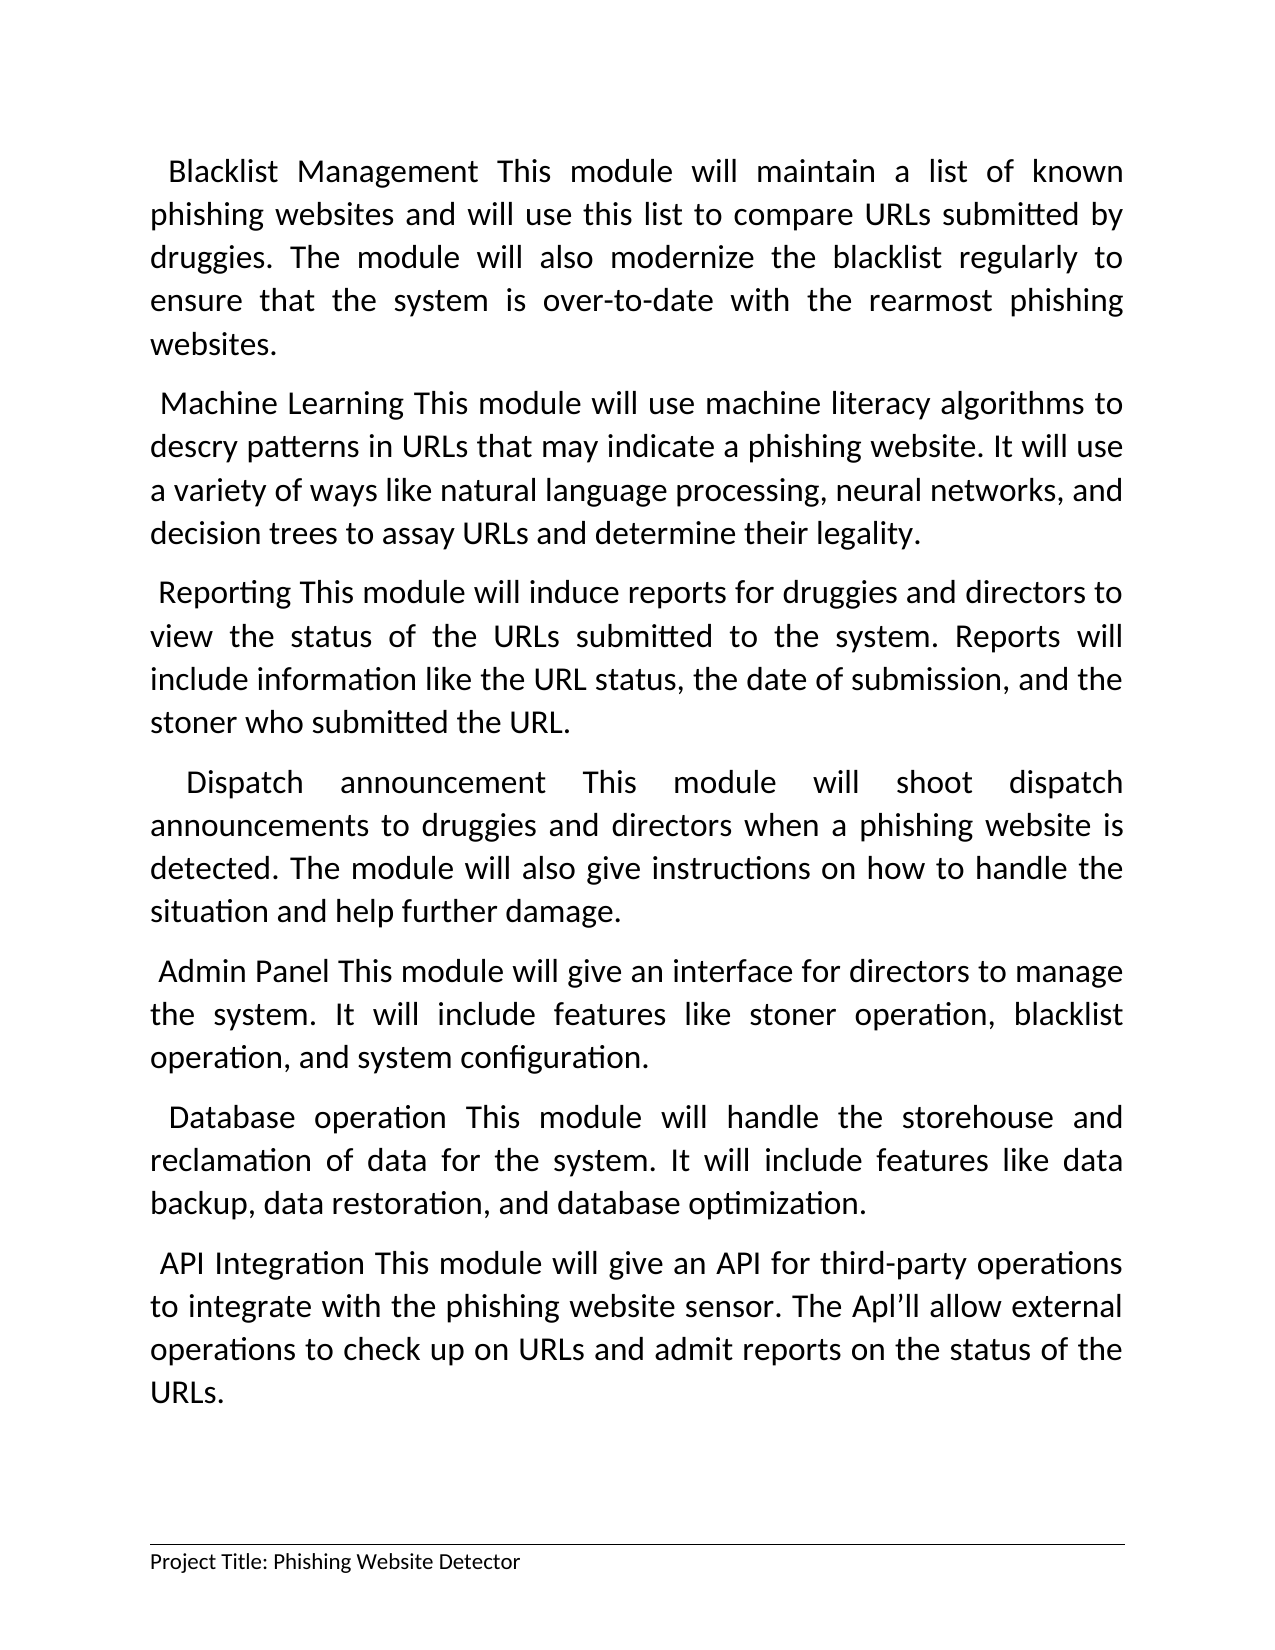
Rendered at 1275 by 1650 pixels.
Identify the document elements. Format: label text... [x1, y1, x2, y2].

text Reporting This module will induce reports for druggies and directors to view the status of the URLs submitted to the system. Reports will include information like the URL status, the date of submission, and the stoner who submitted the URL. [150, 571, 1125, 742]
text Blacklist Management This module will maintain a list of known phishing websites and will use this list to compare URLs submitted by druggies. The module will also modernize the blacklist regularly to ensure that the system is over-to-date with the rearmost phishing websites. [150, 150, 1125, 363]
text Admin Panel This module will give an interface for directors to manage the system. It will include features like stoner operation, blacklist operation, and system configuration. [150, 950, 1125, 1077]
text Machine Learning This module will use machine literacy algorithms to descry patterns in URLs that may indicate a phishing website. It will use a variety of ways like natural language processing, neural networks, and decision trees to assay URLs and determine their legality. [150, 382, 1125, 552]
text API Integration This module will give an API for third-party operations to integrate with the phishing website sensor. The Apl’ll allow external operations to check up on URLs and admit reports on the status of the URLs. [150, 1242, 1125, 1412]
text Dispatch announcement This module will shoot dispatch announcements to druggies and directors when a phishing website is detected. The module will also give instructions on how to handle the situation and help further damage. [150, 761, 1125, 931]
text Database operation This module will handle the storehouse and reclamation of data for the system. It will include features like data backup, data restoration, and database optimization. [150, 1096, 1125, 1223]
